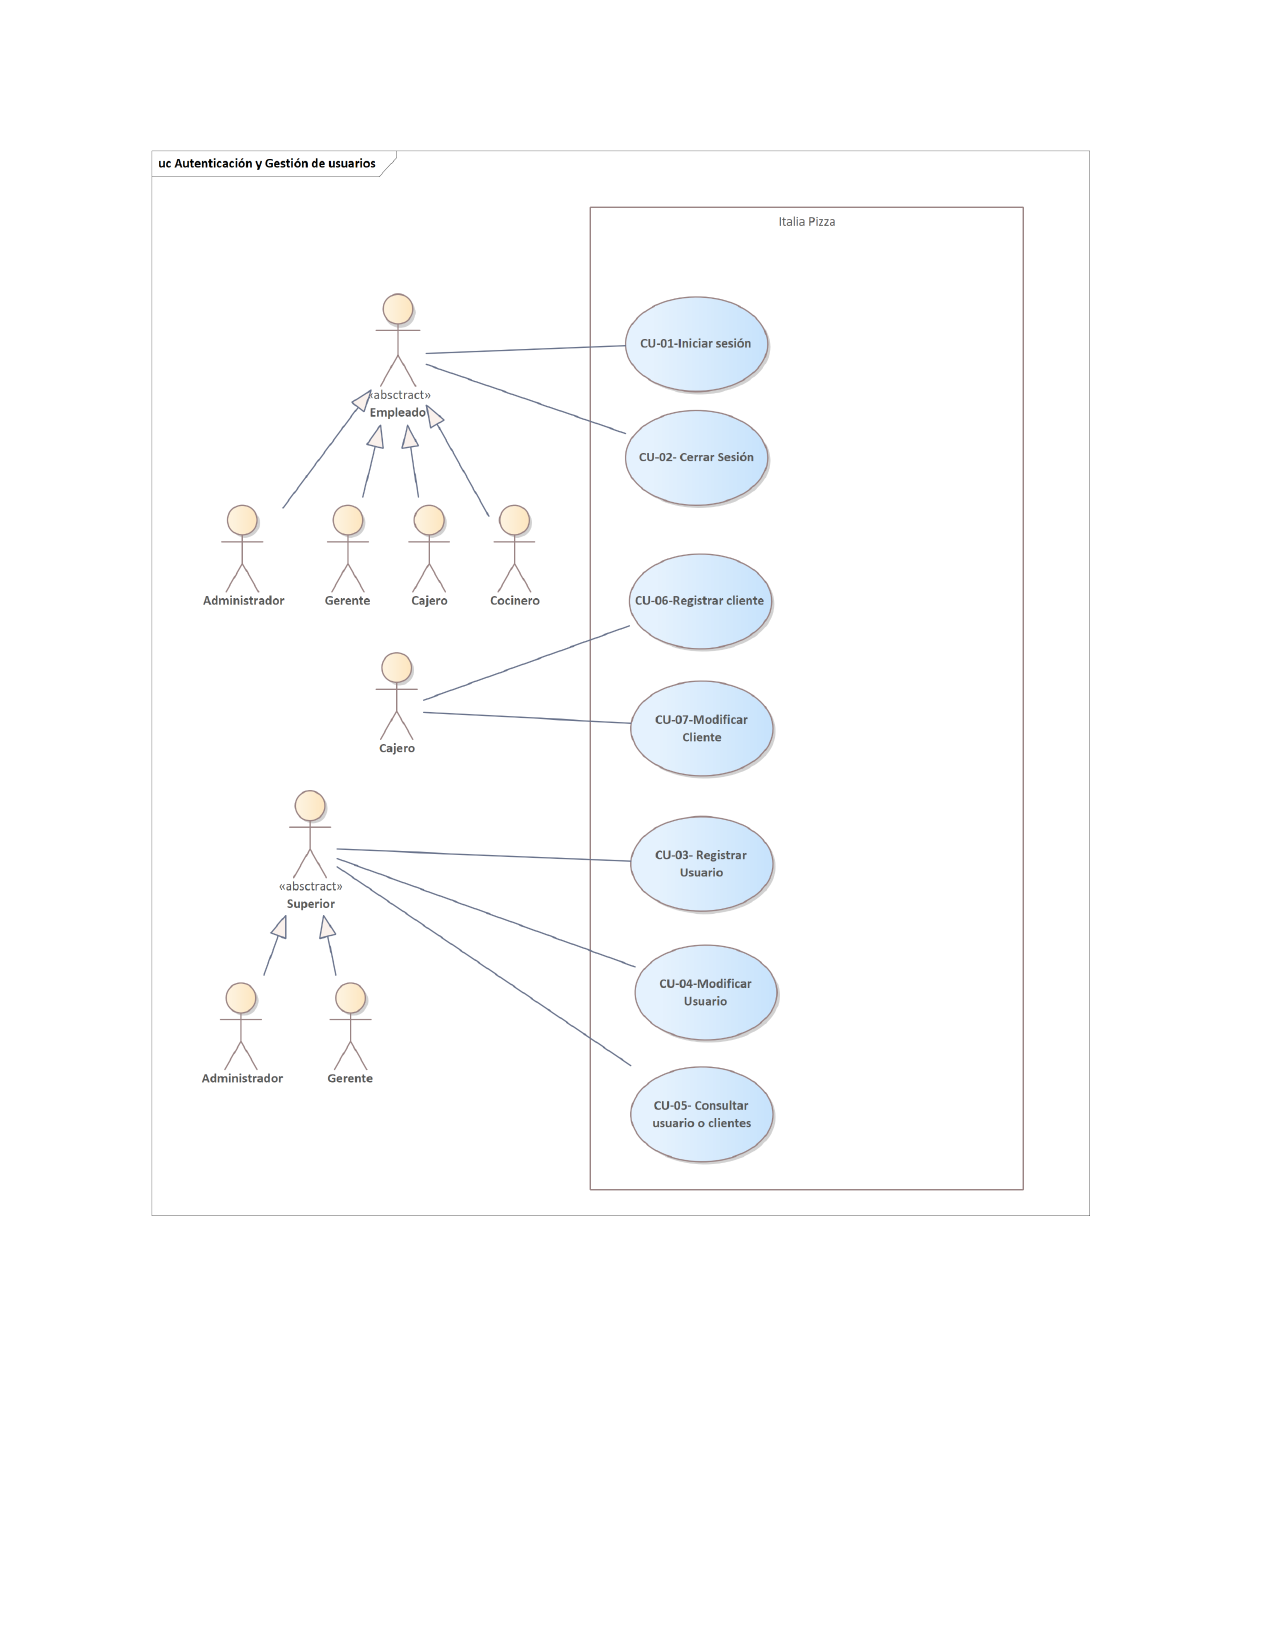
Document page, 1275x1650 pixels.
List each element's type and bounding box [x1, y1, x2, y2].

picture [150, 150, 1091, 1217]
